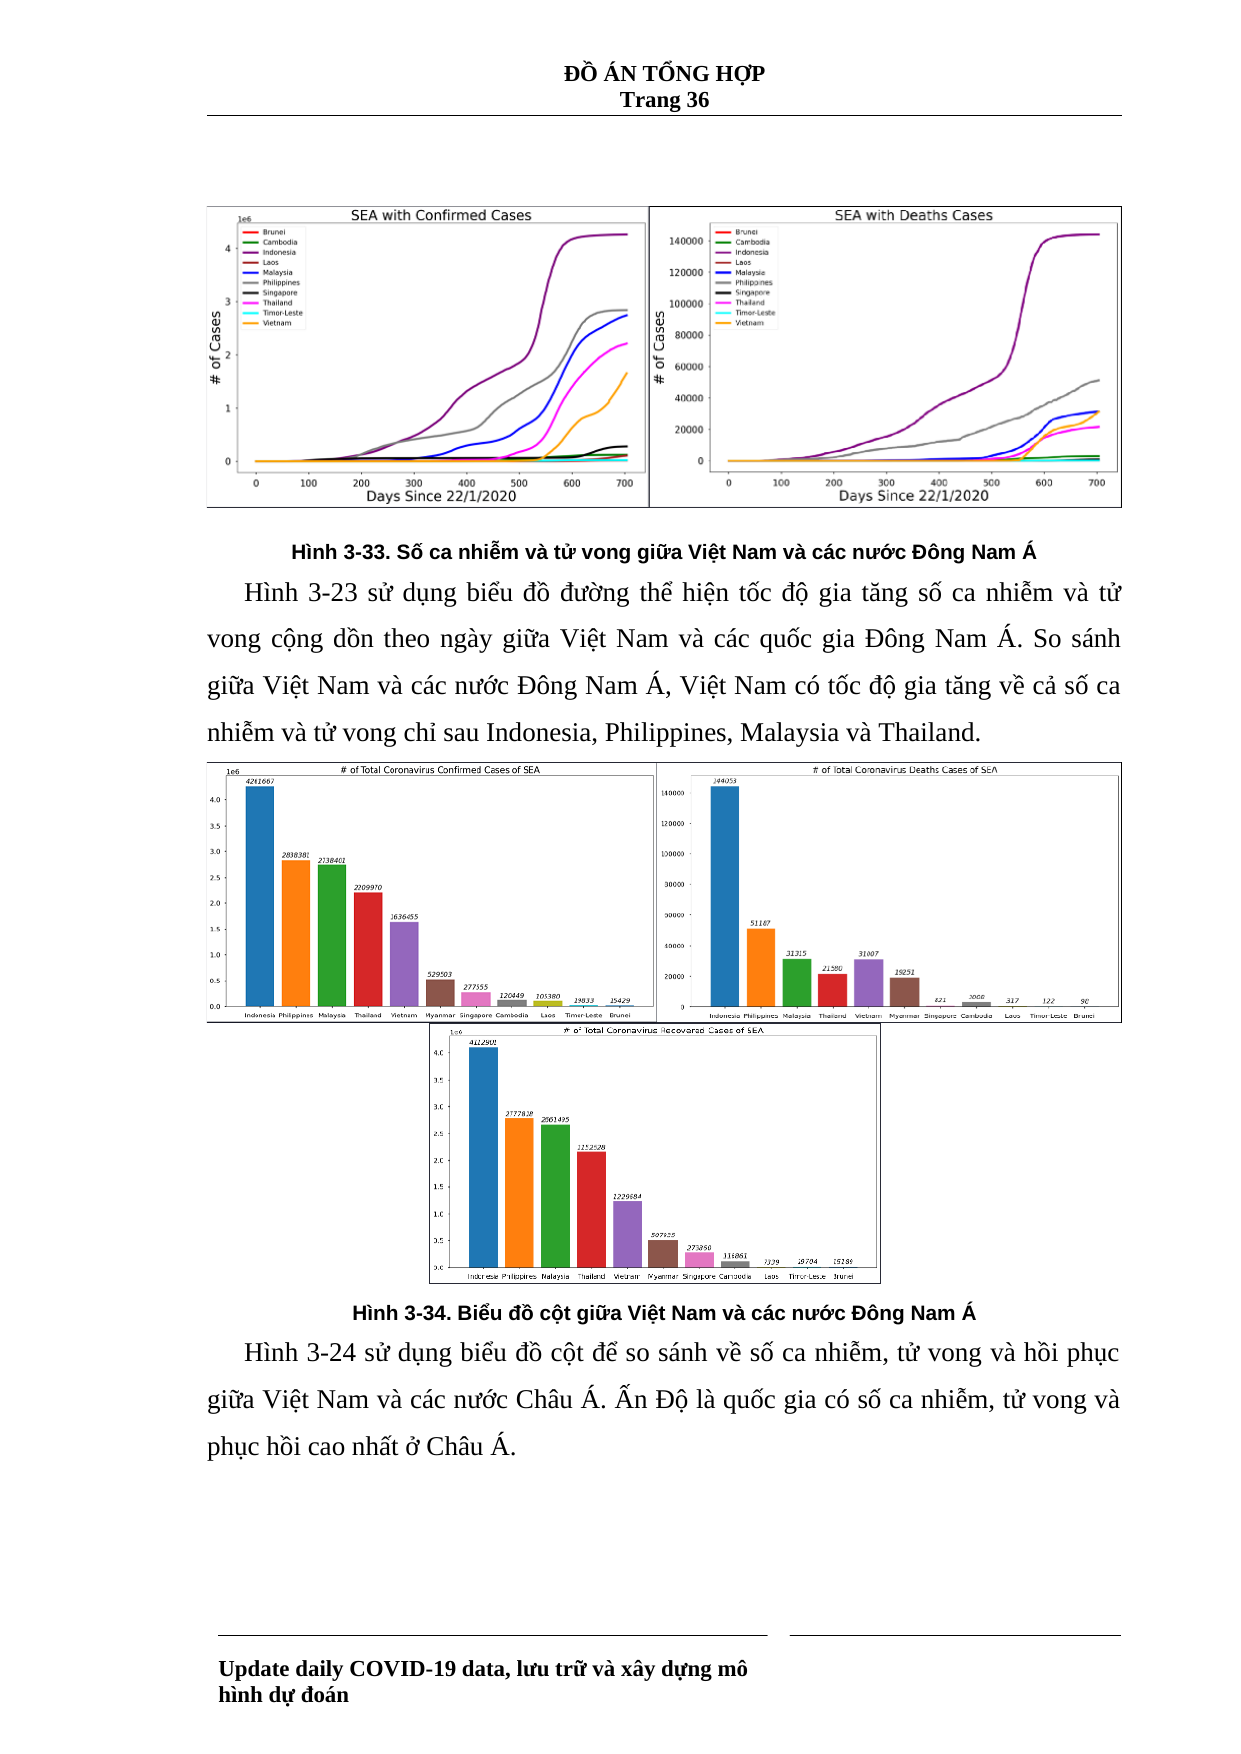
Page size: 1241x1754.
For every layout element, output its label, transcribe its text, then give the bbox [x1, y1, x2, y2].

picture [206, 206, 1123, 509]
text Hình 3-23 sử dụng biểu đồ đường thể hiện tốc độ gia tăng số ca nhiễm và tử vong cộng dồn theo ngày giữa Việt Nam và các quốc gia Đông Nam Á. So sánh giữa Việt Nam và các nước Đông Nam Á, Việt Nam có tốc độ gia tăng về cả số ca nhiễm và tử vong chỉ sau Indonesia, Philippines, Malaysia và Thailand. [207, 576, 1122, 747]
picture [206, 762, 1123, 1285]
text Hình 3-24 sử dụng biểu đồ cột để so sánh về số ca nhiễm, tử vong và hồi phục giữa Việt Nam và các nước Châu Á. Ấn Độ là quốc gia có số ca nhiễm, tử vong và phục hồi cao nhất ở Châu Á. [207, 1336, 1122, 1461]
